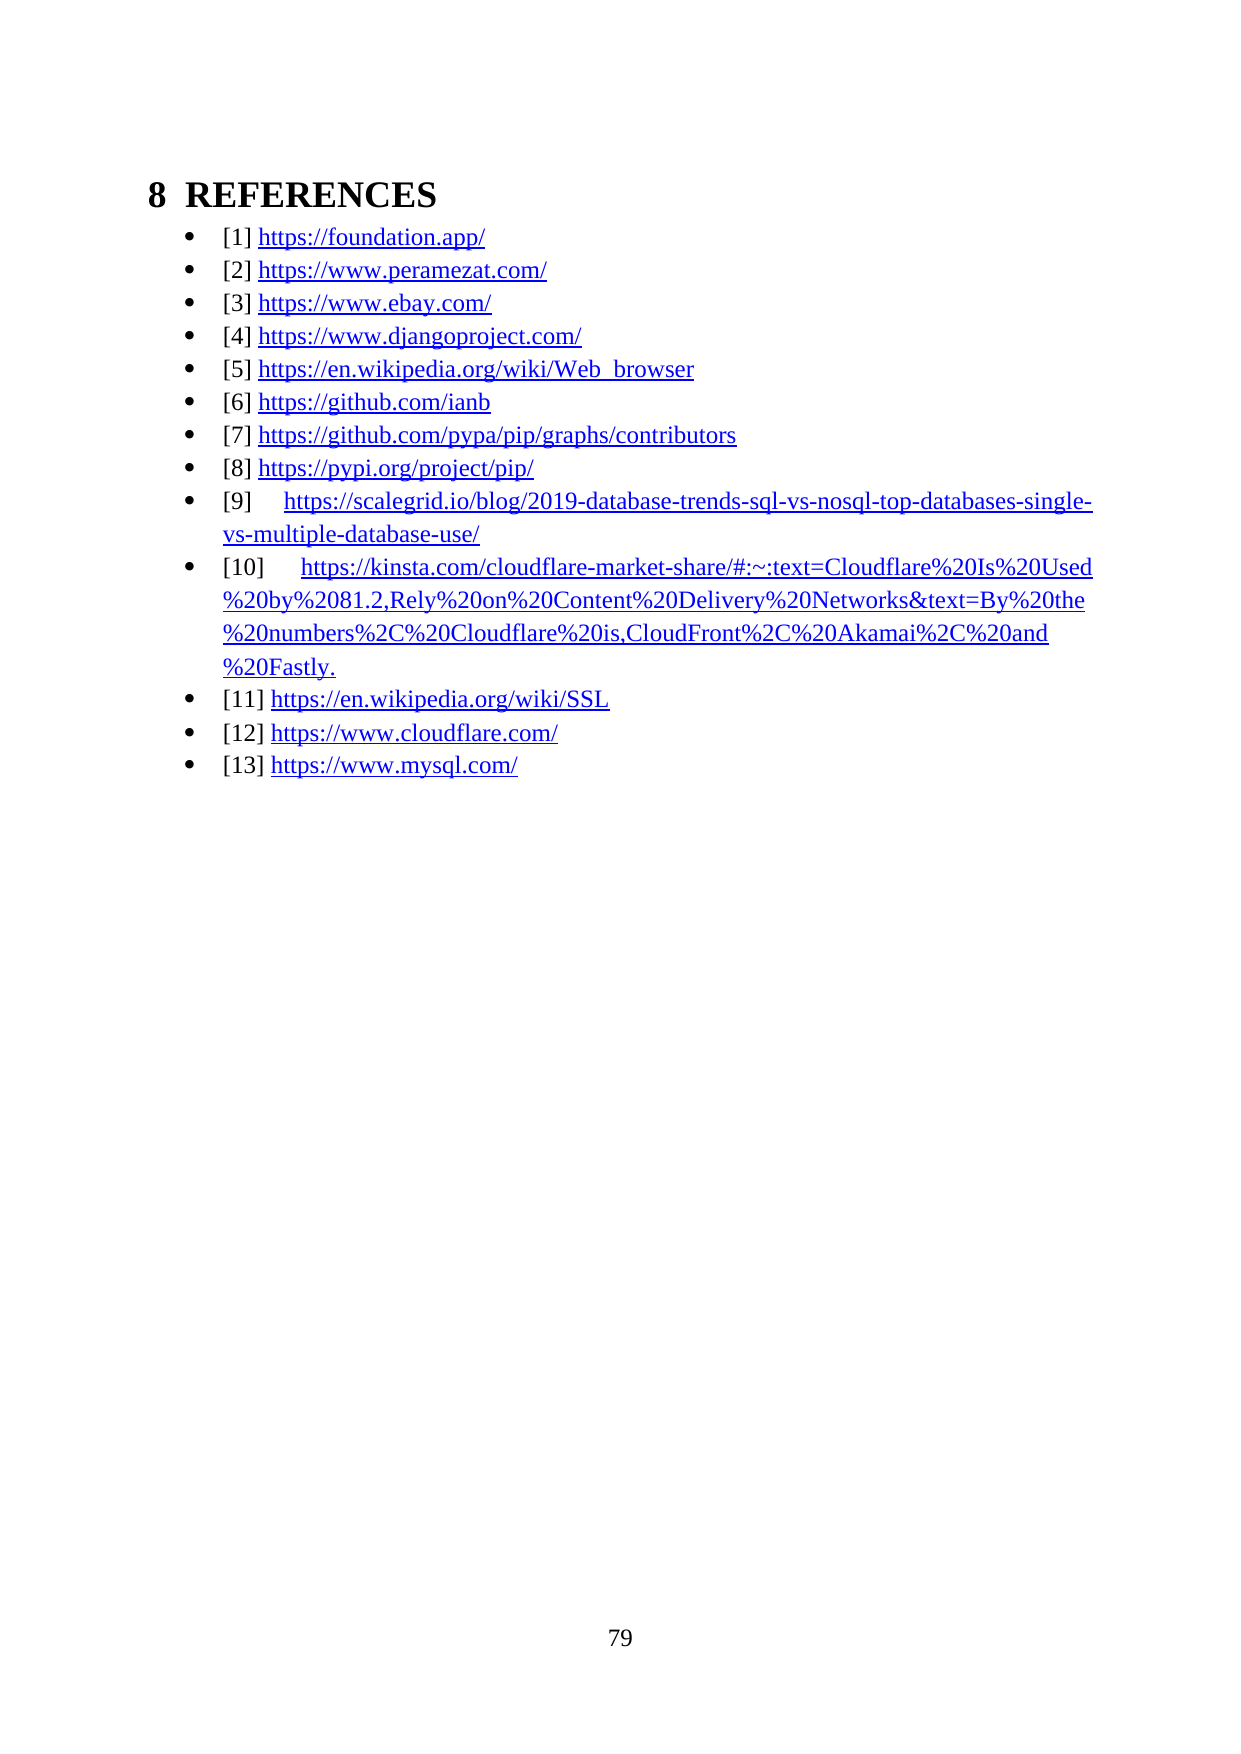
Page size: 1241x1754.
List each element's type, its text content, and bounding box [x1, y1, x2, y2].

list [4] https://www.djangoproject.com/ [185, 321, 1092, 350]
list [10] https://kinsta.com/cloudflare-market-share/#:~:text=Cloudflare%20Is%20Used%20by%2081.2,Rely%20on%20Content%20Delivery%20Networks&text=By%20the%20numbers%2C%20Cloudflare%20is,CloudFront%2C%20Akamai%2C%20and%20Fastly. [185, 552, 1092, 680]
list [2] https://www.peramezat.com/ [185, 255, 1092, 284]
list [6] https://github.com/ianb [185, 387, 1092, 416]
list [1] https://foundation.app/ [185, 222, 1092, 251]
list [12] https://www.cloudflare.com/ [185, 718, 1092, 746]
list [3] https://www.ebay.com/ [185, 288, 1092, 317]
list [8] https://pypi.org/project/pip/ [185, 453, 1092, 482]
list [5] https://en.wikipedia.org/wiki/Web_browser [185, 354, 1092, 383]
list [7] https://github.com/pypa/pip/graphs/contributors [185, 420, 1092, 449]
list [11] https://en.wikipedia.org/wiki/SSL [185, 684, 1092, 713]
subtitle REFERENCES [148, 173, 1092, 216]
list [9] https://scalegrid.io/blog/2019-database-trends-sql-vs-nosql-top-databases-single-vs-multiple-database-use/ [185, 486, 1092, 548]
list [13] https://www.mysql.com/ [185, 751, 1092, 779]
